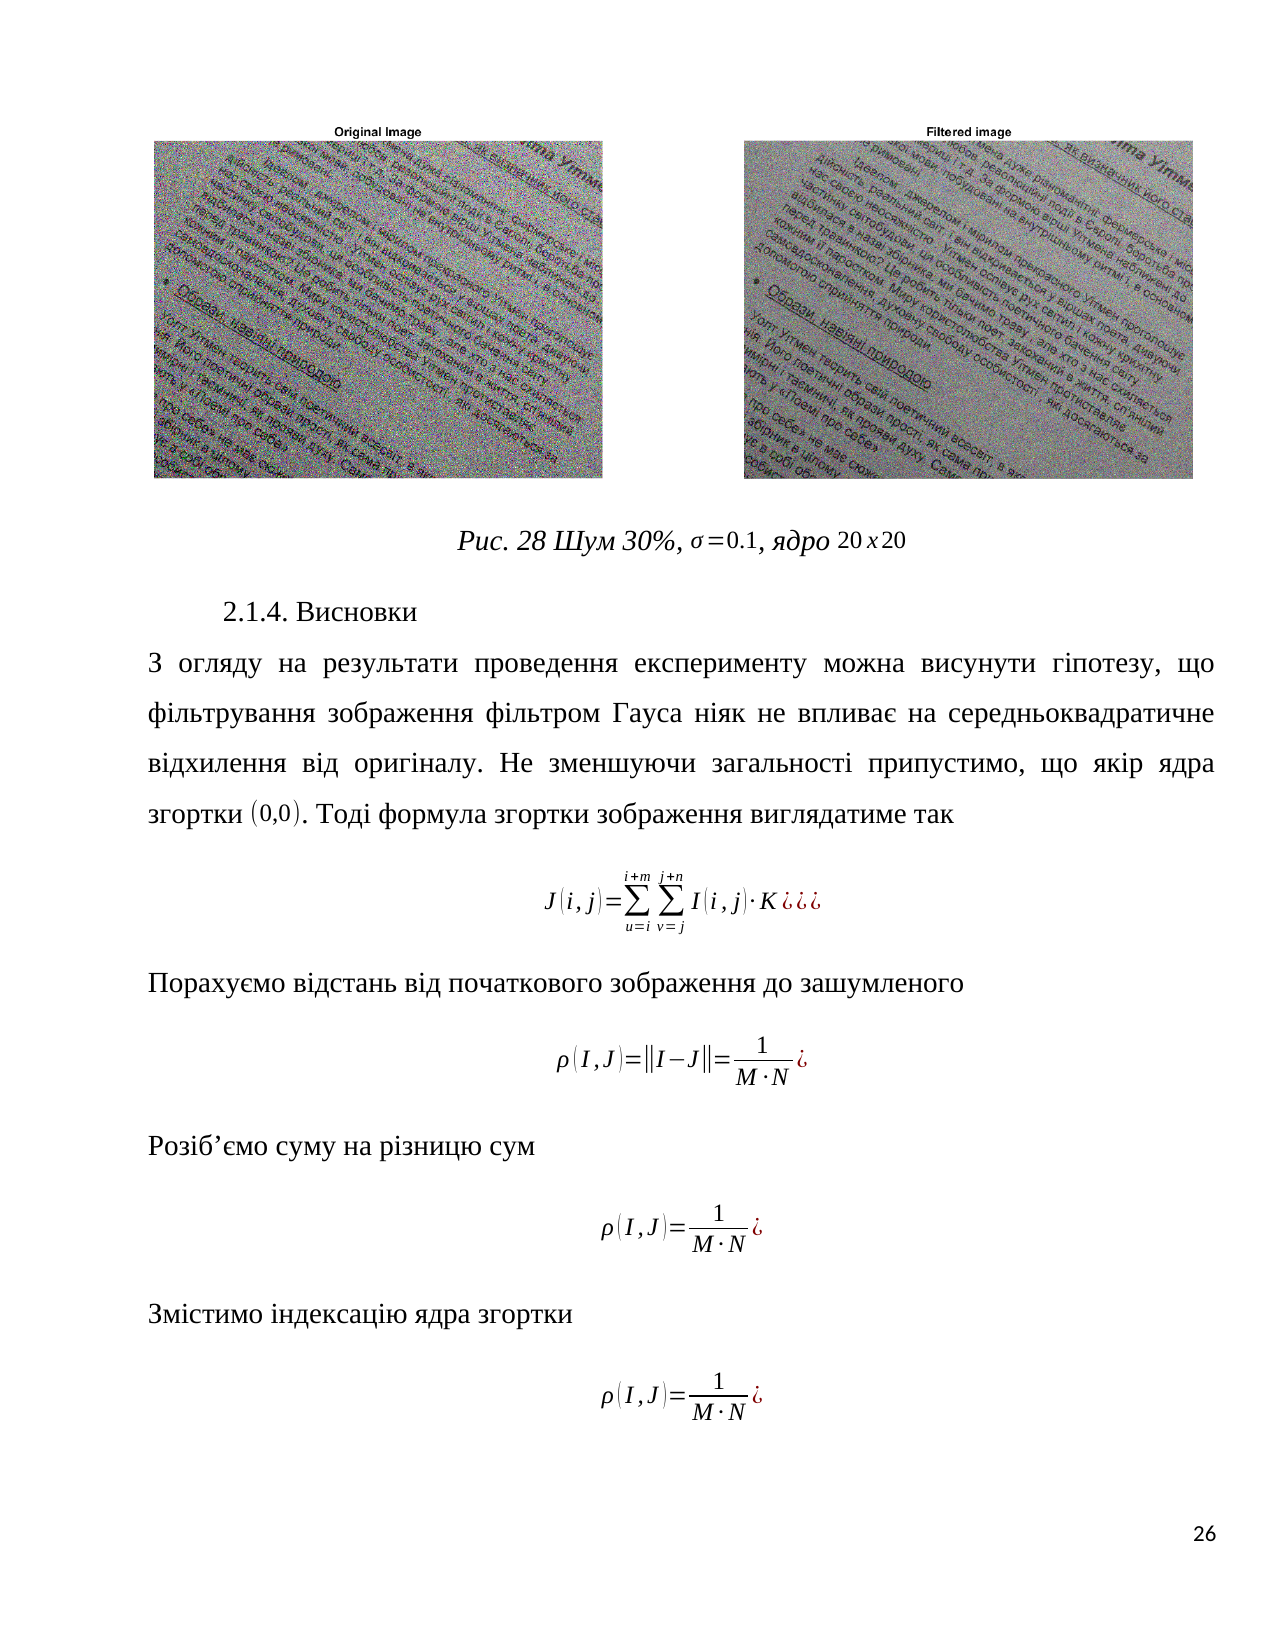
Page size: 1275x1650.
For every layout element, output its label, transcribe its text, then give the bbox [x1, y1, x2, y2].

text Змістимо індексацію ядра згортки [148, 1296, 1216, 1329]
text Порахуємо відстань від початкового зображення до зашумленого [148, 965, 1216, 998]
text З огляду на результати проведення експерименту можна висунути гіпотезу, що фільтрування зображення фільтром Гауса ніяк не впливає на середньоквадратичне відхилення від оригіналу. Не зменшуючи загальності припустимо, що якір ядра згортки . Тоді формула згортки зображення виглядатиме так [148, 645, 1216, 829]
picture [147, 118, 1201, 486]
subtitle 2.1.4. Висновки [223, 594, 1216, 628]
text Розіб’ємо суму на різницю сум [148, 1128, 1216, 1162]
